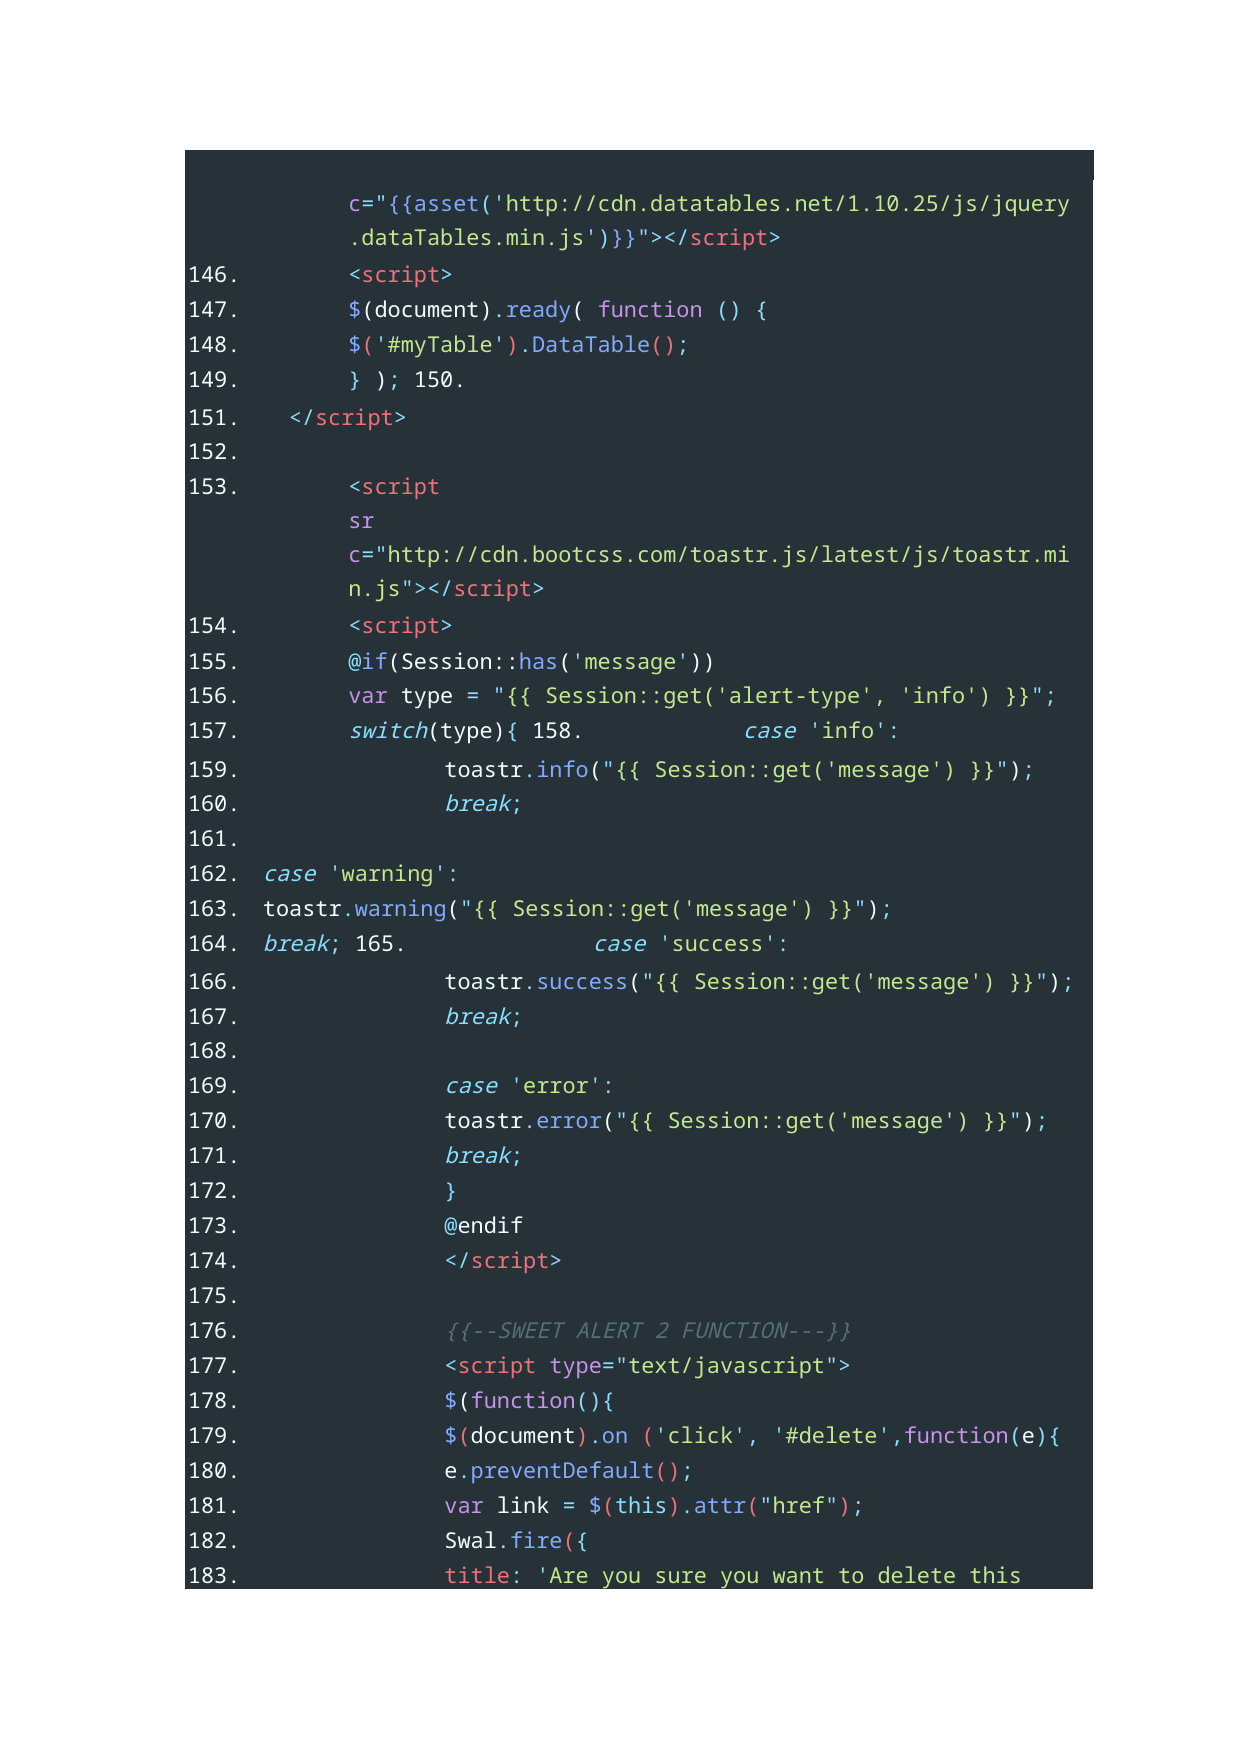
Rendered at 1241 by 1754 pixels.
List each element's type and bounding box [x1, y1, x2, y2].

table_header [185, 180, 1093, 393]
